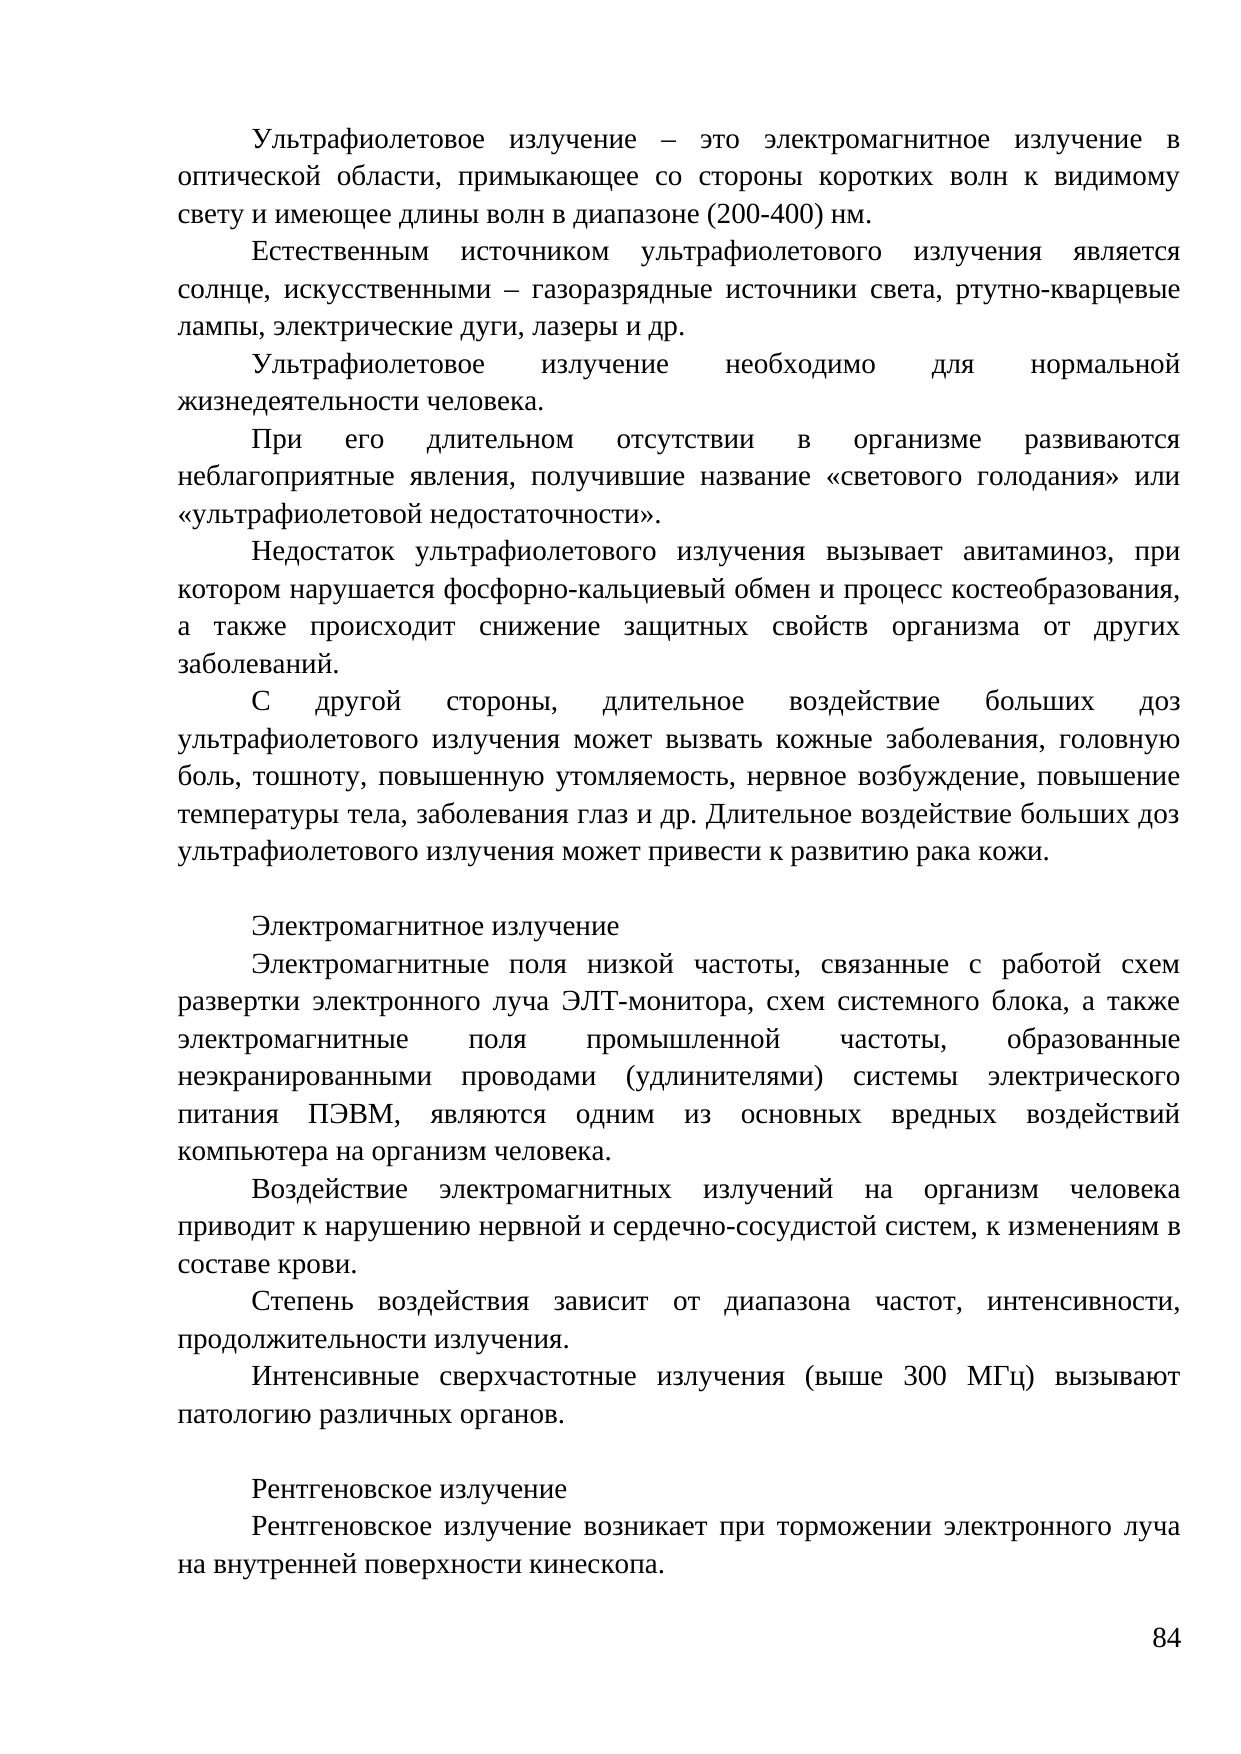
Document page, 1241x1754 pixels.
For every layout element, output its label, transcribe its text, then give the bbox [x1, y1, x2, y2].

text Ультрафиолетовое излучение – это электромагнитное излучение в оптической области, примыкающее со стороны коротких волн к видимому свету и имеющее длины волн в диапазоне (200-400) нм. [177, 118, 1181, 231]
text При его длительном отсутствии в организме развиваются неблагоприятные явления, получившие название «светового голодания» или «ультрафиолетовой недостаточности». [177, 418, 1181, 531]
text Электромагнитные поля низкой частоты, связанные с работой схем развертки электронного луча ЭЛТ-монитора, схем системного блока, а также электромагнитные поля промышленной частоты, образованные неэкранированными проводами (удлинителями) системы электрического питания ПЭВМ, являются одним из основных вредных воздействий компьютера на организм человека. [177, 943, 1181, 1168]
text Воздействие электромагнитных излучений на организм человека приводит к нарушению нервной и сердечно-сосудистой систем, к из­менениям в составе крови. [177, 1168, 1181, 1281]
text Степень воздействия зависит от диапазона частот, интенсивности, продолжительности излучения. [177, 1281, 1181, 1356]
text С другой стороны, длительное воздействие больших доз ультрафиолетового излучения может вызвать кожные заболевания, головную боль, тошноту, повышенную утомляемость, нервное возбуждение, повышение температуры тела, заболевания глаз и др. Длительное воздействие больших доз ультрафиолетового излучения может привести к развитию рака кожи. [177, 681, 1181, 868]
text Рентгеновское излучение возникает при торможении электронного луча на внутренней поверхности кинескопа. [177, 1506, 1181, 1581]
text Естественным источником ультрафиолетового излучения является солнце, искусственными – газоразрядные источники света, ртутно-кварцевые лампы, электрические дуги, лазеры и др. [177, 231, 1181, 343]
list Электромагнитное излучение [251, 906, 1181, 943]
text Интенсивные сверхчастотные излучения (выше 300 МГц) вызывают патологию различных органов. [177, 1356, 1181, 1431]
text Недостаток ультрафиолетового излучения вызывает авитаминоз, при котором нарушается фосфорно-кальциевый обмен и процесс костеобразования, а также происходит снижение защитных свойств организма от других заболеваний. [177, 531, 1181, 681]
text Ультрафиолетовое излучение необходимо для нормальной жизнедеятельности человека. [177, 343, 1181, 418]
list Рентгеновское излучение [251, 1468, 1181, 1506]
